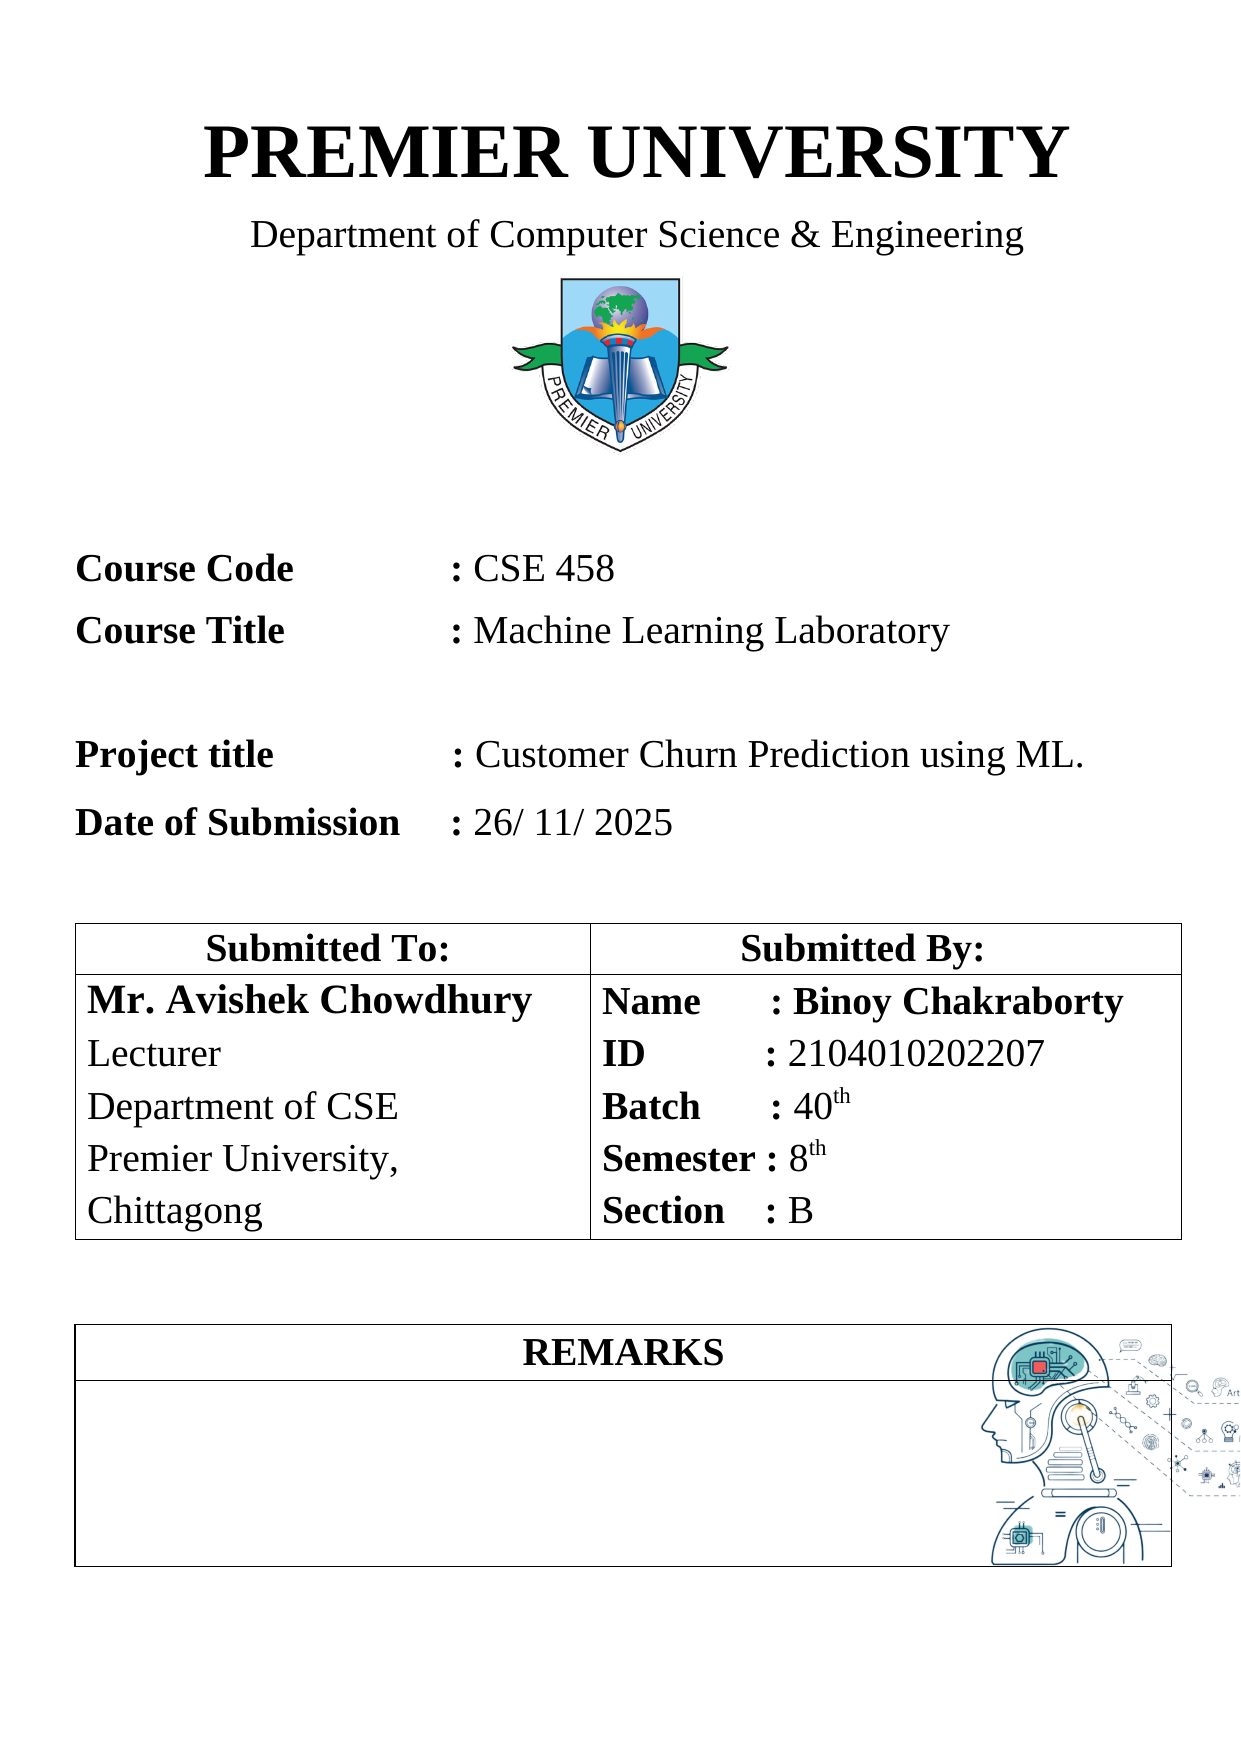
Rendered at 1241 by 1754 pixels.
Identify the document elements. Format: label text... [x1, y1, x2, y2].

table_cell [76, 1381, 1171, 1566]
picture [506, 276, 734, 458]
text Project title : Customer Churn Prediction using ML. [75, 731, 1240, 776]
text Course Title : Machine Learning Laboratory [75, 606, 1199, 652]
text PREMIER UNIVERSITY [75, 105, 1199, 194]
text Date of Submission : 26/ 11/ 2025 [75, 799, 1199, 844]
picture [971, 1277, 1241, 1618]
table_header REMARKS [76, 1325, 1171, 1380]
text Department of Computer Science & Engineering [75, 211, 1199, 256]
table_cell Name : Binoy Chakraborty ID : 2104010202207 Batch : 40th Semester : 8th Section : B [591, 975, 1181, 1239]
table_header Submitted To: [76, 924, 590, 974]
table_header Submitted By: [591, 924, 1181, 974]
table_cell Mr. Avishek Chowdhury Lecturer Department of CSE Premier University, Chittagong [76, 975, 590, 1239]
text Course Code : CSE 458 [75, 544, 1199, 589]
